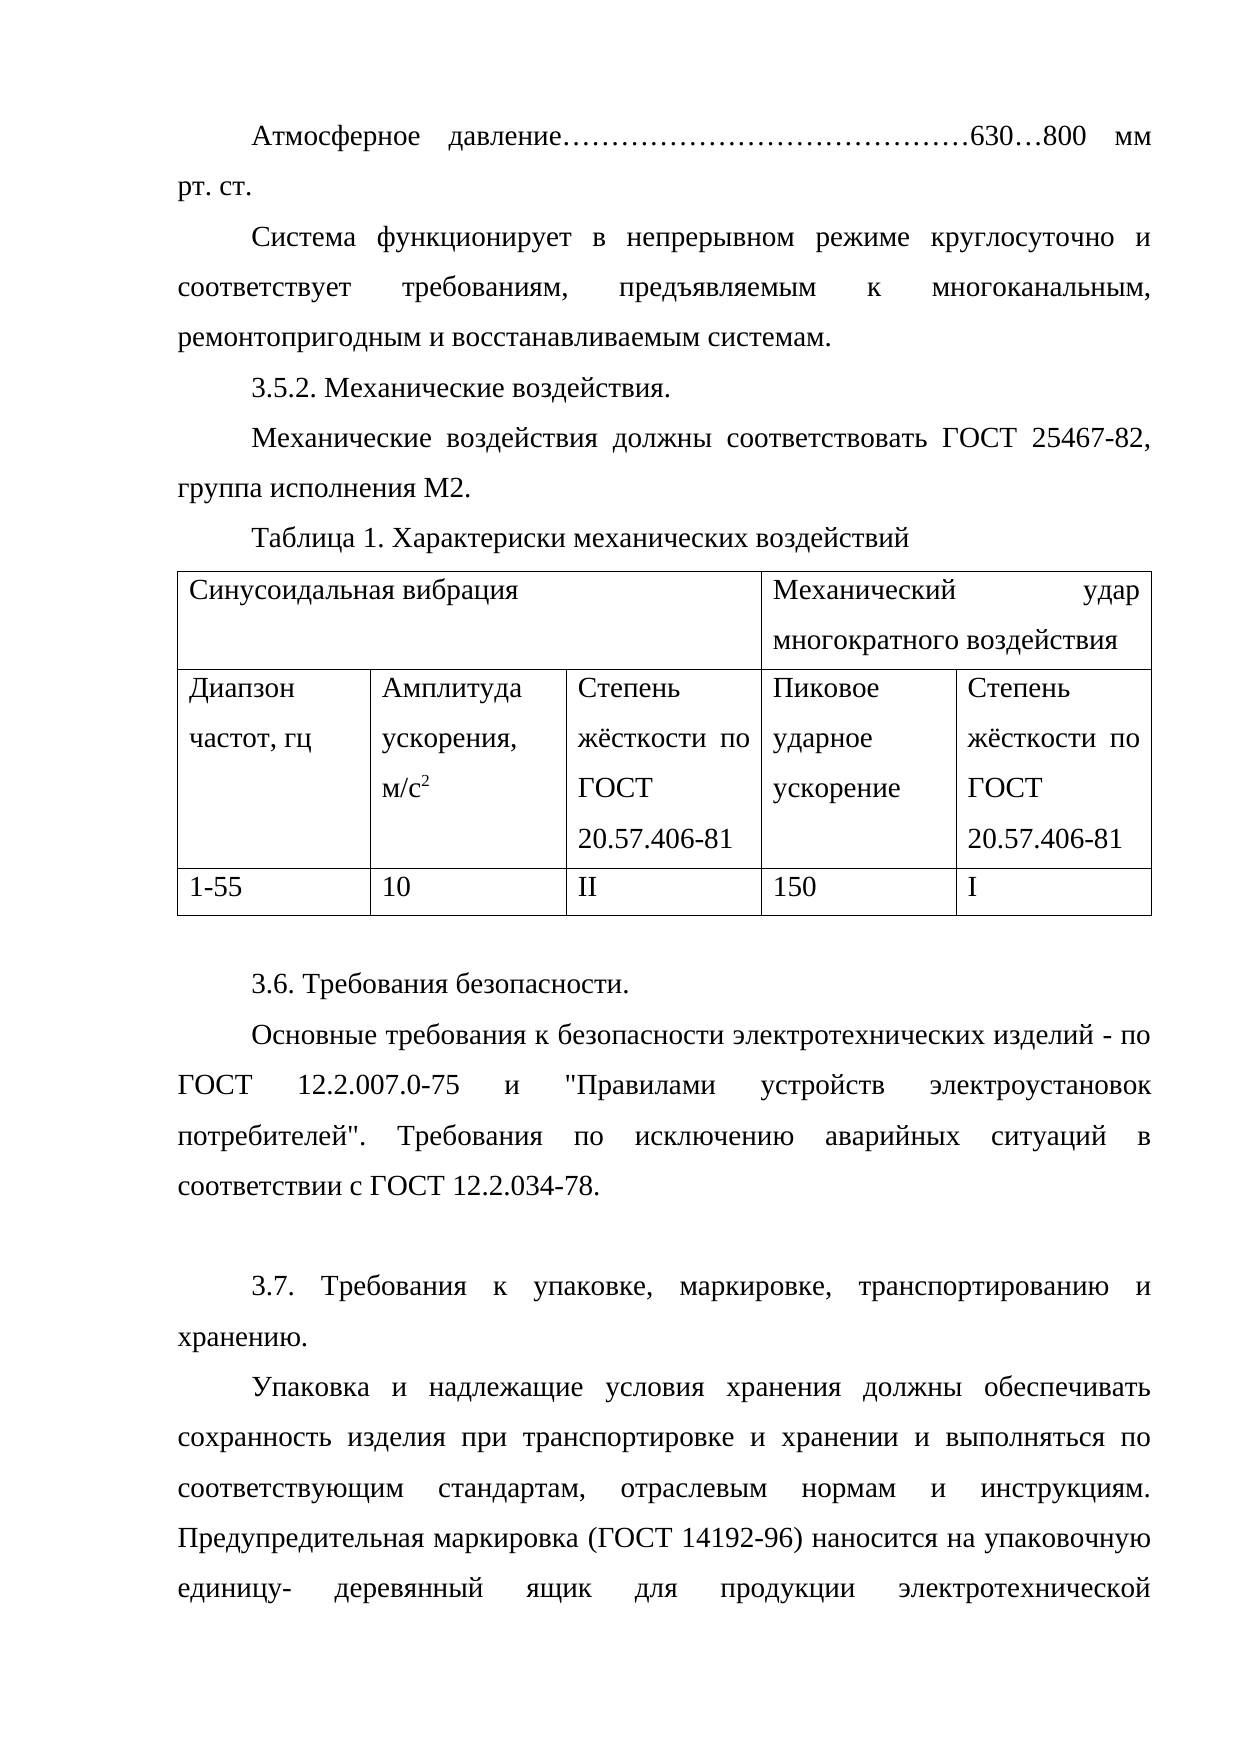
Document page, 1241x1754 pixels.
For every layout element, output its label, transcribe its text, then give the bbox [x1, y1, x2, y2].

text 3.6. Требования безопасности. [177, 967, 1152, 1000]
text 3.5.2. Механические воздействия. [177, 370, 1152, 403]
table_header Механический удар многократного воздействия [762, 572, 1151, 669]
table_cell 1-55 [178, 869, 370, 915]
table_cell II [567, 869, 761, 915]
table_cell Степень жёсткости по ГОСТ 20.57.406-81 [957, 670, 1151, 868]
table_cell I [957, 869, 1151, 915]
table_cell Степень жёсткости по ГОСТ 20.57.406-81 [567, 670, 761, 868]
text Атмосферное давление……………………………………630…800 мм рт. ст. [177, 118, 1152, 202]
table_cell Амплитуда ускорения, м/с2 [371, 670, 566, 868]
text Таблица 1. Характериски механических воздействий [177, 521, 1152, 554]
text Основные требования к безопасности электротехнических изделий - по ГОСТ 12.2.007.0-75 и "Правилами устройств электроустановок потребителей". Требования по исключению аварийных ситуаций в соответствии с ГОСТ 12.2.034-78. [177, 1017, 1152, 1201]
table_cell 150 [762, 869, 956, 915]
table_header Синусоидальная вибрация [178, 572, 761, 669]
text Механические воздействия должны соответствовать ГОСТ 25467-82, группа исполнения М2. [177, 420, 1152, 504]
table_cell 10 [371, 869, 566, 915]
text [177, 1369, 1152, 1604]
table_cell Пиковое ударное ускорение [762, 670, 956, 868]
table_cell Диапзон частот, гц [178, 670, 370, 868]
text 3.7. Требования к упаковке, маркировке, транспортированию и хранению. [177, 1268, 1152, 1352]
text Система функционирует в непрерывном режиме круглосуточно и соответствует требованиям, предъявляемым к многоканальным, ремонтопригодным и восстанавливаемым системам. [177, 219, 1152, 353]
